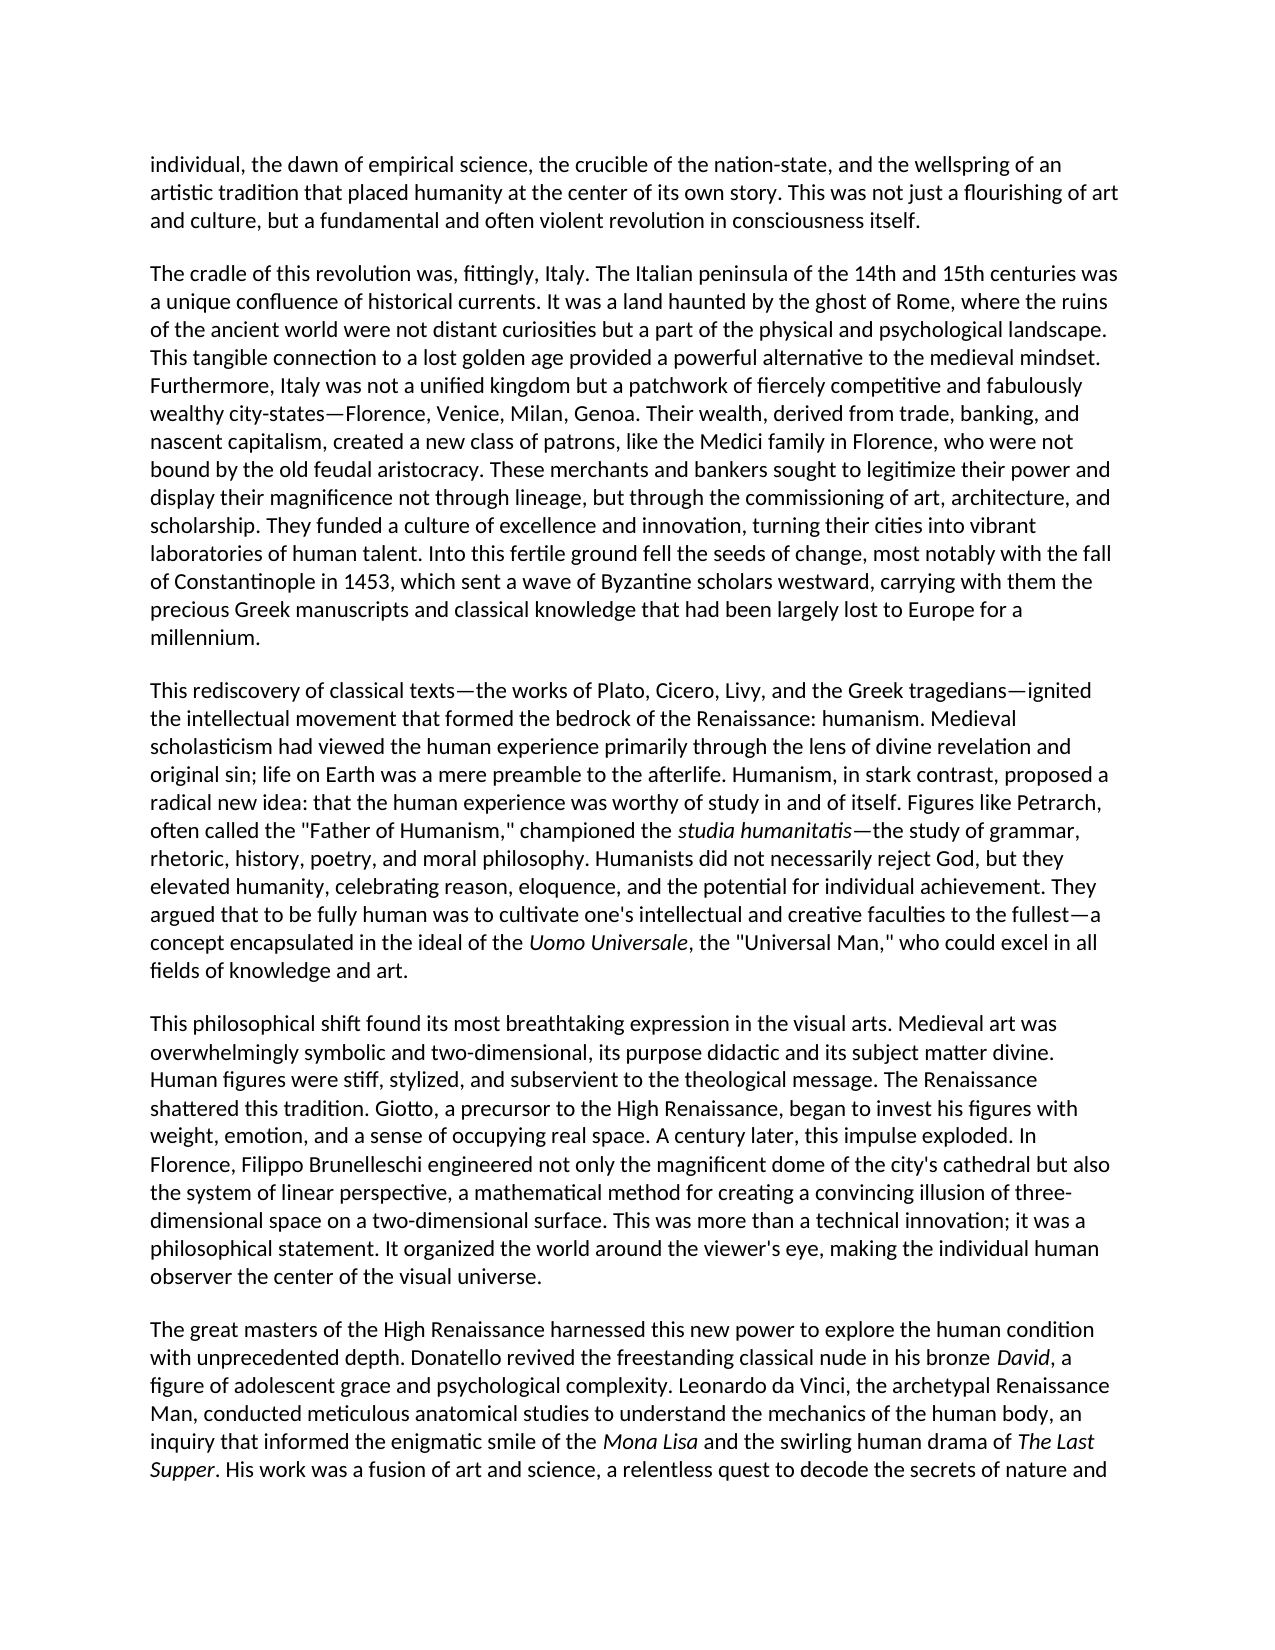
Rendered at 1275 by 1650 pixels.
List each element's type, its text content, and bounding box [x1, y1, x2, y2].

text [150, 150, 1125, 234]
text This philosophical shift found its most breathtaking expression in the visual arts. Medieval art was overwhelmingly symbolic and two-dimensional, its purpose didactic and its subject matter divine. Human figures were stiff, stylized, and subservient to the theological message. The Renaissance shattered this tradition. Giotto, a precursor to the High Renaissance, began to invest his figures with weight, emotion, and a sense of occupying real space. A century later, this impulse exploded. In Florence, Filippo Brunelleschi engineered not only the magnificent dome of the city's cathedral but also the system of linear perspective, a mathematical method for creating a convincing illusion of three-dimensional space on a two-dimensional surface. This was more than a technical innovation; it was a philosophical statement. It organized the world around the viewer's eye, making the individual human observer the center of the visual universe. [150, 1009, 1125, 1290]
text This rediscovery of classical texts—the works of Plato, Cicero, Livy, and the Greek tragedians—ignited the intellectual movement that formed the bedrock of the Renaissance: humanism. Medieval scholasticism had viewed the human experience primarily through the lens of divine revelation and original sin; life on Earth was a mere preamble to the afterlife. Humanism, in stark contrast, proposed a radical new idea: that the human experience was worthy of study in and of itself. Figures like Petrarch, often called the "Father of Humanism," championed the studia humanitatis—the study of grammar, rhetoric, history, poetry, and moral philosophy. Humanists did not necessarily reject God, but they elevated humanity, celebrating reason, eloquence, and the potential for individual achievement. They argued that to be fully human was to cultivate one's intellectual and creative faculties to the fullest—a concept encapsulated in the ideal of the Uomo Universale, the "Universal Man," who could excel in all fields of knowledge and art. [150, 676, 1125, 984]
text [150, 1315, 1125, 1483]
text The cradle of this revolution was, fittingly, Italy. The Italian peninsula of the 14th and 15th centuries was a unique confluence of historical currents. It was a land haunted by the ghost of Rome, where the ruins of the ancient world were not distant curiosities but a part of the physical and psychological landscape. This tangible connection to a lost golden age provided a powerful alternative to the medieval mindset. Furthermore, Italy was not a unified kingdom but a patchwork of fiercely competitive and fabulously wealthy city-states—Florence, Venice, Milan, Genoa. Their wealth, derived from trade, banking, and nascent capitalism, created a new class of patrons, like the Medici family in Florence, who were not bound by the old feudal aristocracy. These merchants and bankers sought to legitimize their power and display their magnificence not through lineage, but through the commissioning of art, architecture, and scholarship. They funded a culture of excellence and innovation, turning their cities into vibrant laboratories of human talent. Into this fertile ground fell the seeds of change, most notably with the fall of Constantinople in 1453, which sent a wave of Byzantine scholars westward, carrying with them the precious Greek manuscripts and classical knowledge that had been largely lost to Europe for a millennium. [150, 259, 1125, 651]
